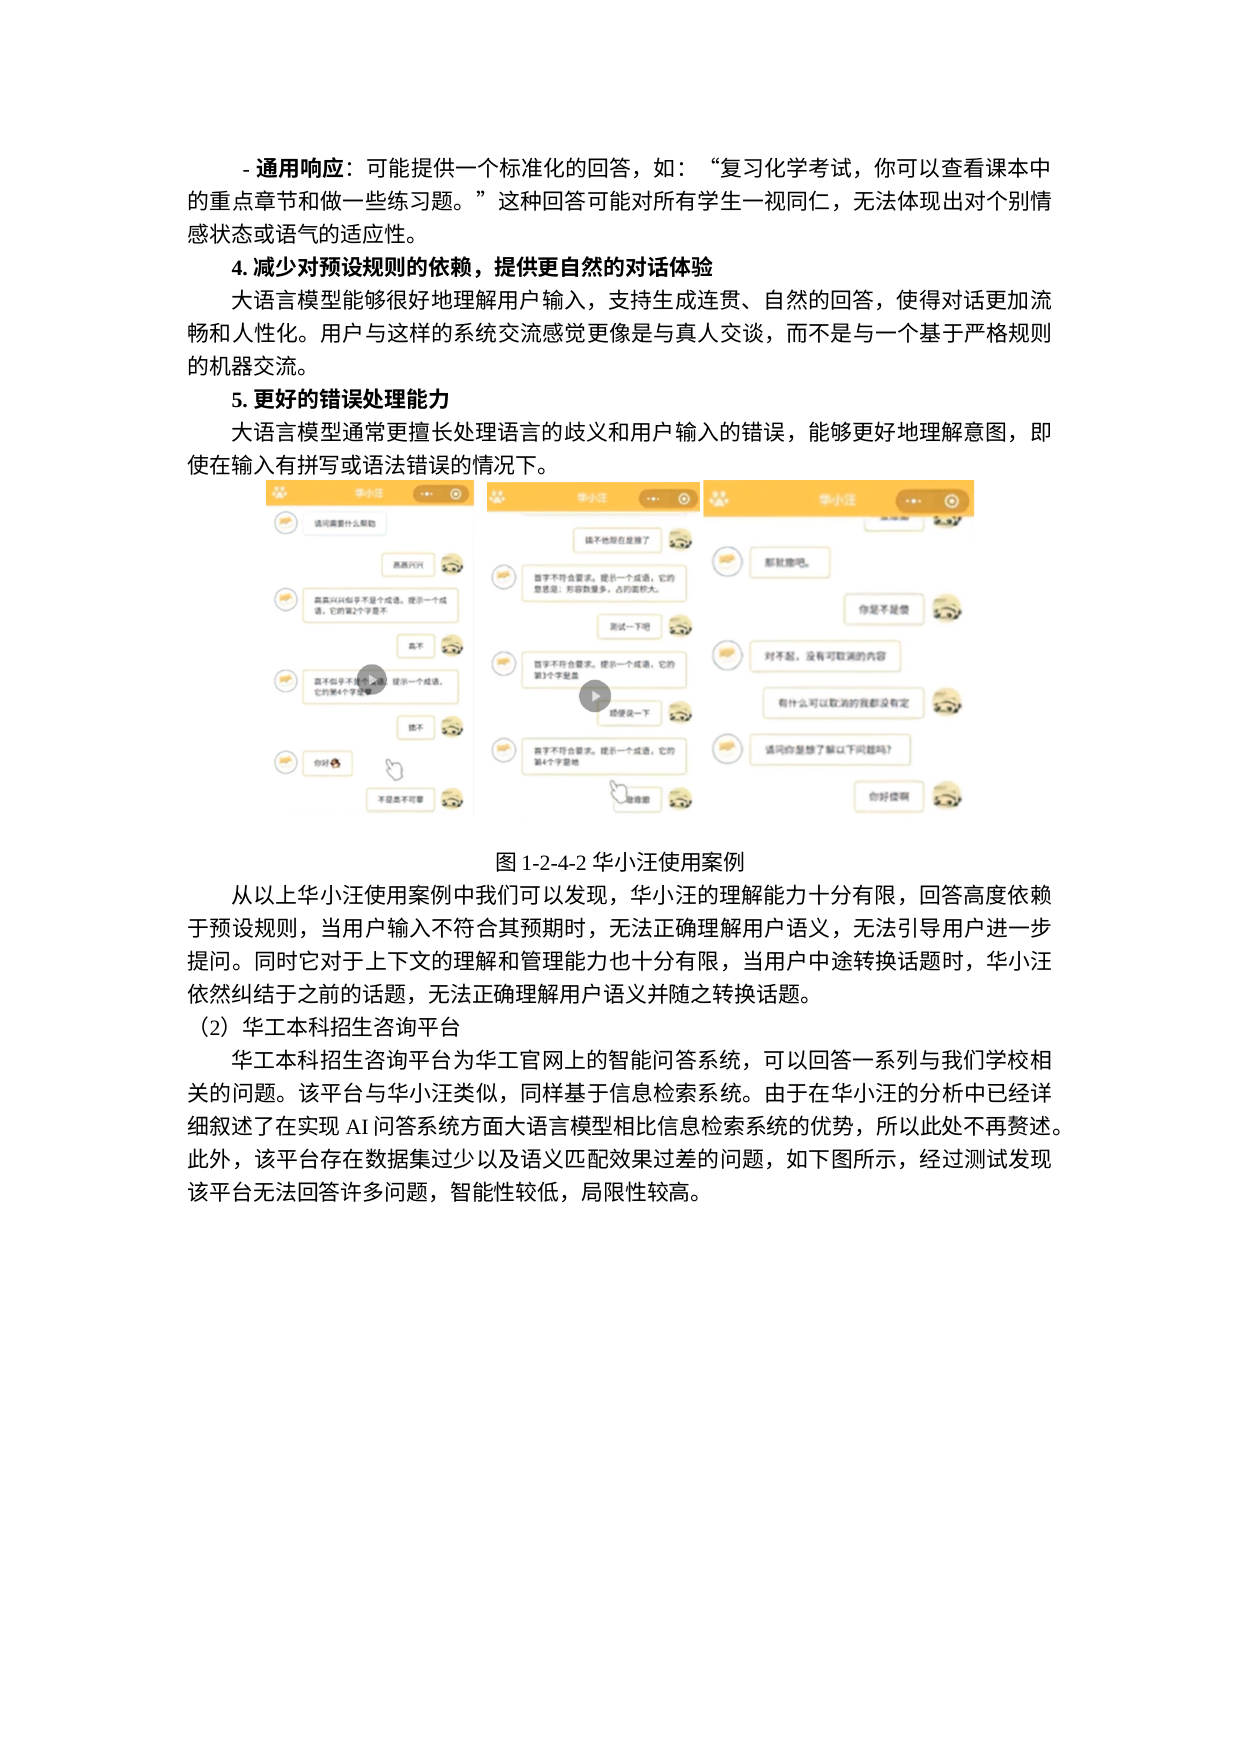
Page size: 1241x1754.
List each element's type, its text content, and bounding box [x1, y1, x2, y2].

text 4. 减少对预设规则的依赖，提供更自然的对话体验 [187, 249, 1053, 283]
text - 通用响应：可能提供一个标准化的回答，如：“复习化学考试，你可以查看课本中的重点章节和做一些练习题。”这种回答可能对所有学生一视同仁，无法体现出对个别情感状态或语气的适应性。 [187, 151, 1053, 249]
text 图1-2-4-2 华小汪使用案例 [187, 844, 1053, 877]
text 从以上华小汪使用案例中我们可以发现，华小汪的理解能力十分有限，回答高度依赖于预设规则，当用户输入不符合其预期时，无法正确理解用户语义，无法引导用户进一步提问。同时它对于上下文的理解和管理能力也十分有限，当用户中途转换话题时，华小汪依然纠结于之前的话题，无法正确理解用户语义并随之转换话题。 [187, 877, 1053, 1009]
text 5. 更好的错误处理能力 [187, 382, 1053, 415]
text 华工本科招生咨询平台为华工官网上的智能问答系统，可以回答一系列与我们学校相关的问题。该平台与华小汪类似，同样基于信息检索系统。由于在华小汪的分析中已经详细叙述了在实现AI问答系统方面大语言模型相比信息检索系统的优势，所以此处不再赘述。此外，该平台存在数据集过少以及语义匹配效果过差的问题，如下图所示，经过测试发现该平台无法回答许多问题，智能性较低，局限性较高。 [187, 1042, 1053, 1207]
picture [266, 480, 975, 826]
text 大语言模型能够很好地理解用户输入，支持生成连贯、自然的回答，使得对话更加流畅和人性化。用户与这样的系统交流感觉更像是与真人交谈，而不是与一个基于严格规则的机器交流。 [187, 283, 1053, 382]
text 大语言模型通常更擅长处理语言的歧义和用户输入的错误，能够更好地理解意图，即使在输入有拼写或语法错误的情况下。 [187, 415, 1053, 481]
text （2）华工本科招生咨询平台 [187, 1009, 1053, 1042]
